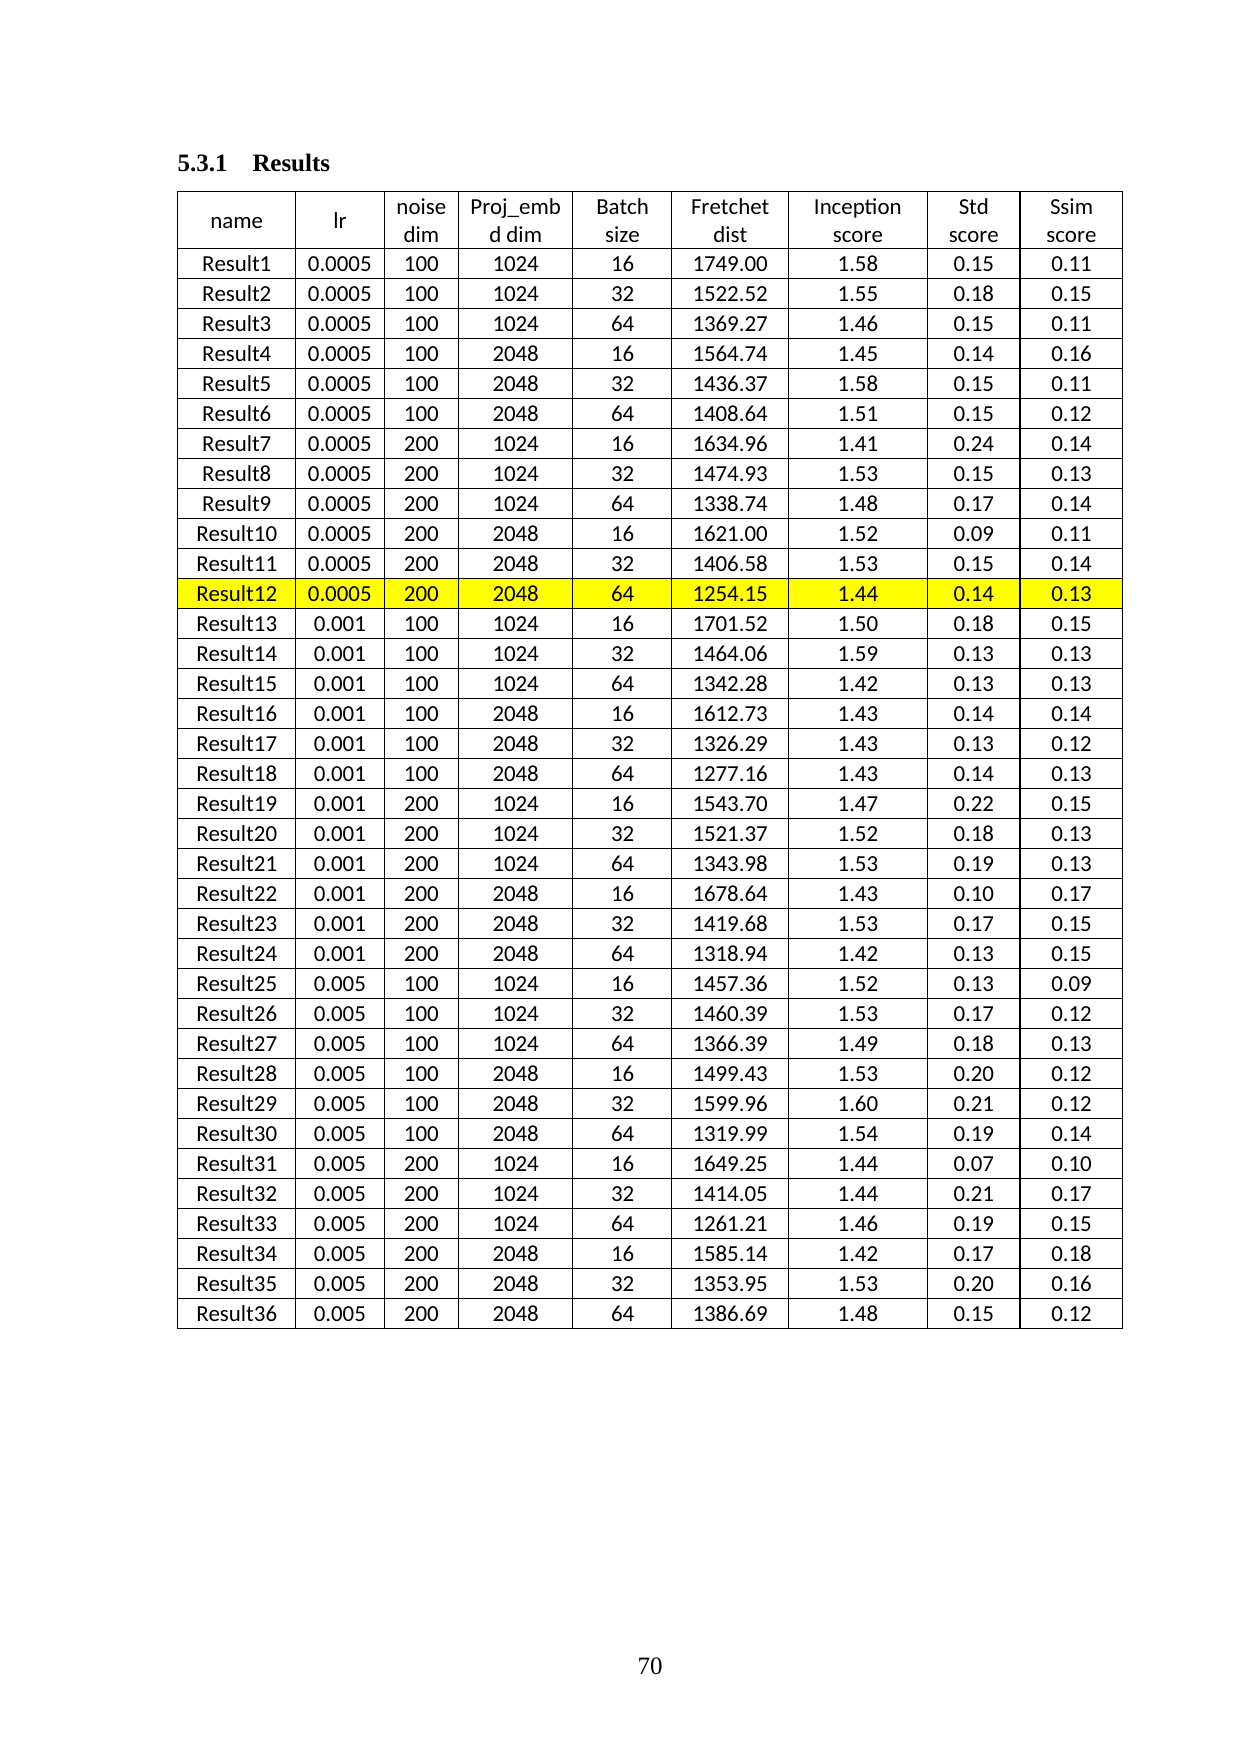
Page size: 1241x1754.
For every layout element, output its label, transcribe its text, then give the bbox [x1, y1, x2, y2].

table_cell 16 [573, 609, 671, 638]
table_cell 1.52 [789, 969, 927, 998]
table_cell Result14 [178, 639, 295, 668]
table_cell 0.0005 [296, 369, 384, 398]
table_cell Result5 [178, 369, 295, 398]
table_header name [178, 192, 295, 248]
table_cell 64 [573, 849, 671, 878]
table_cell 0.15 [1021, 789, 1122, 818]
table_cell Result26 [178, 999, 295, 1028]
table_cell 2048 [459, 879, 572, 908]
table_cell 0.001 [296, 819, 384, 848]
table_cell 2048 [459, 1119, 572, 1148]
table_cell 2048 [459, 1089, 572, 1118]
table_cell 0.20 [928, 1269, 1019, 1298]
table_cell 0.13 [1021, 849, 1122, 878]
table_cell Result34 [178, 1239, 295, 1268]
table_cell Result24 [178, 939, 295, 968]
table_cell 100 [385, 759, 458, 788]
table_cell 0.22 [928, 789, 1019, 818]
table_cell 64 [573, 1029, 671, 1058]
table_cell 0.005 [296, 1029, 384, 1058]
table_cell 1024 [459, 999, 572, 1028]
table_cell 1.47 [789, 789, 927, 818]
table_cell 0.11 [1021, 519, 1122, 548]
table_cell Result22 [178, 879, 295, 908]
table_cell 32 [573, 1089, 671, 1118]
table_cell 1024 [459, 849, 572, 878]
table_cell Result10 [178, 519, 295, 548]
table_cell Result29 [178, 1089, 295, 1118]
table_cell 0.13 [928, 669, 1019, 698]
table_cell 1024 [459, 819, 572, 848]
table_cell 64 [573, 579, 671, 608]
table_cell 0.001 [296, 609, 384, 638]
table_cell 0.001 [296, 669, 384, 698]
table_header Batch size [573, 192, 671, 248]
table_cell 1406.58 [672, 549, 788, 578]
table_cell 0.07 [928, 1149, 1019, 1178]
table_cell 1543.70 [672, 789, 788, 818]
table_cell 100 [385, 639, 458, 668]
table_cell 1024 [459, 1209, 572, 1238]
table_cell 1701.52 [672, 609, 788, 638]
table_cell 200 [385, 519, 458, 548]
table_cell Result13 [178, 609, 295, 638]
table_cell 0.14 [1021, 489, 1122, 518]
table_cell 0.17 [1021, 1179, 1122, 1208]
table_cell 100 [385, 399, 458, 428]
table_cell 1.53 [789, 549, 927, 578]
table_cell 1521.37 [672, 819, 788, 848]
table_cell 0.15 [928, 399, 1019, 428]
table_cell 0.18 [928, 1029, 1019, 1058]
table_cell 64 [573, 489, 671, 518]
table_cell 0.15 [1021, 909, 1122, 938]
table_cell 2048 [459, 549, 572, 578]
table_cell 0.10 [928, 879, 1019, 908]
table_cell 0.19 [928, 1209, 1019, 1238]
table_cell 1318.94 [672, 939, 788, 968]
table_cell 32 [573, 1179, 671, 1208]
table_cell 1024 [459, 969, 572, 998]
table_cell 1024 [459, 249, 572, 278]
table_cell 0.005 [296, 1269, 384, 1298]
table_cell 0.17 [928, 909, 1019, 938]
table_cell 16 [573, 249, 671, 278]
table_header Inception score [789, 192, 927, 248]
table_cell Result33 [178, 1209, 295, 1238]
table_cell 0.16 [1021, 1269, 1122, 1298]
table_cell 1.52 [789, 819, 927, 848]
table_cell 1386.69 [672, 1299, 788, 1328]
table_cell 1024 [459, 489, 572, 518]
table_cell 0.13 [1021, 669, 1122, 698]
table_cell 0.10 [1021, 1149, 1122, 1178]
table_cell Result30 [178, 1119, 295, 1148]
table_cell 0.21 [928, 1089, 1019, 1118]
table_cell 1599.96 [672, 1089, 788, 1118]
table_cell 0.005 [296, 1059, 384, 1088]
table_cell 1.46 [789, 1209, 927, 1238]
table_cell 16 [573, 519, 671, 548]
table_cell 1.50 [789, 609, 927, 638]
table_cell 1.53 [789, 1269, 927, 1298]
table_cell 0.12 [1021, 1089, 1122, 1118]
table_cell 0.0005 [296, 339, 384, 368]
table_cell 1649.25 [672, 1149, 788, 1178]
table_cell Result9 [178, 489, 295, 518]
table_cell 0.12 [1021, 729, 1122, 758]
table_cell 0.13 [1021, 579, 1122, 608]
table_cell 0.11 [1021, 249, 1122, 278]
table_cell 1369.27 [672, 309, 788, 338]
table_cell Result11 [178, 549, 295, 578]
table_cell 0.0005 [296, 519, 384, 548]
table_cell 200 [385, 1269, 458, 1298]
table_cell 1.43 [789, 699, 927, 728]
table_cell 100 [385, 669, 458, 698]
table_cell 16 [573, 789, 671, 818]
table_cell 1024 [459, 609, 572, 638]
table_cell 1024 [459, 639, 572, 668]
table_cell 2048 [459, 909, 572, 938]
table_cell 1.44 [789, 1149, 927, 1178]
table_cell 0.20 [928, 1059, 1019, 1088]
table_cell 1.58 [789, 249, 927, 278]
table_cell 200 [385, 849, 458, 878]
table_cell 1460.39 [672, 999, 788, 1028]
table_cell 0.15 [928, 369, 1019, 398]
table_cell 0.14 [928, 759, 1019, 788]
table_cell 0.18 [928, 819, 1019, 848]
table_cell 16 [573, 879, 671, 908]
table_cell 200 [385, 1239, 458, 1268]
table_cell 32 [573, 549, 671, 578]
table_cell 0.001 [296, 939, 384, 968]
table_cell 1.43 [789, 729, 927, 758]
table_cell 0.14 [1021, 429, 1122, 458]
table_cell Result28 [178, 1059, 295, 1088]
table_cell 1343.98 [672, 849, 788, 878]
table_cell 1024 [459, 429, 572, 458]
table_cell 1612.73 [672, 699, 788, 728]
table_cell 1.46 [789, 309, 927, 338]
table_cell 1353.95 [672, 1269, 788, 1298]
table_cell 2048 [459, 339, 572, 368]
table_cell 32 [573, 999, 671, 1028]
table_cell 0.001 [296, 729, 384, 758]
table_cell 0.13 [928, 639, 1019, 668]
table_cell 1499.43 [672, 1059, 788, 1088]
table_cell 0.21 [928, 1179, 1019, 1208]
table_cell 16 [573, 1239, 671, 1268]
table_cell 2048 [459, 1269, 572, 1298]
table_cell 0.0005 [296, 249, 384, 278]
table_cell 0.0005 [296, 429, 384, 458]
table_cell 0.09 [1021, 969, 1122, 998]
table_cell 0.15 [928, 1299, 1019, 1328]
table_cell 100 [385, 729, 458, 758]
table_cell 1.60 [789, 1089, 927, 1118]
table_cell 32 [573, 1269, 671, 1298]
table_header Std score [928, 192, 1019, 248]
table_cell 0.001 [296, 789, 384, 818]
table_cell Result27 [178, 1029, 295, 1058]
table_cell 1.43 [789, 879, 927, 908]
table_cell 0.005 [296, 969, 384, 998]
table_cell 64 [573, 309, 671, 338]
table_cell 0.17 [928, 999, 1019, 1028]
table_cell 0.0005 [296, 579, 384, 608]
table_cell Result6 [178, 399, 295, 428]
table_cell 64 [573, 759, 671, 788]
table_cell 1024 [459, 279, 572, 308]
table_cell 0.15 [1021, 939, 1122, 968]
table_cell 200 [385, 1179, 458, 1208]
table_cell 0.001 [296, 699, 384, 728]
table_cell 2048 [459, 699, 572, 728]
table_cell Result12 [178, 579, 295, 608]
table_cell 1436.37 [672, 369, 788, 398]
table_cell 100 [385, 369, 458, 398]
table_cell Result35 [178, 1269, 295, 1298]
table_cell 1.53 [789, 999, 927, 1028]
table_cell 1342.28 [672, 669, 788, 698]
table_cell 100 [385, 249, 458, 278]
table_cell 16 [573, 699, 671, 728]
table_cell 0.001 [296, 759, 384, 788]
table_cell 0.001 [296, 849, 384, 878]
table_cell 0.19 [928, 1119, 1019, 1148]
table_cell 1408.64 [672, 399, 788, 428]
table_cell 2048 [459, 939, 572, 968]
table_cell 0.24 [928, 429, 1019, 458]
table_cell 0.17 [928, 1239, 1019, 1268]
table_cell 1024 [459, 309, 572, 338]
table_cell 0.005 [296, 1299, 384, 1328]
table_cell 0.15 [928, 249, 1019, 278]
table_cell 1749.00 [672, 249, 788, 278]
table_cell 200 [385, 909, 458, 938]
table_cell 64 [573, 1299, 671, 1328]
table_cell 1.53 [789, 459, 927, 488]
table_cell 0.16 [1021, 339, 1122, 368]
table_cell 1319.99 [672, 1119, 788, 1148]
table_cell 1.59 [789, 639, 927, 668]
table_cell 32 [573, 459, 671, 488]
table_cell 1.44 [789, 1179, 927, 1208]
table_cell 1457.36 [672, 969, 788, 998]
table_cell 1.48 [789, 1299, 927, 1328]
table_cell 1.44 [789, 579, 927, 608]
table_cell Result36 [178, 1299, 295, 1328]
table_cell 0.15 [1021, 609, 1122, 638]
table_cell 100 [385, 1029, 458, 1058]
table_cell 0.0005 [296, 279, 384, 308]
table_cell 0.13 [928, 969, 1019, 998]
table_cell 0.14 [928, 339, 1019, 368]
table_cell 16 [573, 429, 671, 458]
table_cell 0.13 [928, 729, 1019, 758]
table_cell 32 [573, 279, 671, 308]
table_cell 100 [385, 279, 458, 308]
table_cell 1024 [459, 789, 572, 818]
table_cell 1564.74 [672, 339, 788, 368]
table_cell 1.42 [789, 939, 927, 968]
table_cell 200 [385, 789, 458, 818]
table_cell 0.18 [928, 609, 1019, 638]
table_cell 2048 [459, 1299, 572, 1328]
table_cell 0.005 [296, 1209, 384, 1238]
table_cell 1.51 [789, 399, 927, 428]
table_cell 64 [573, 669, 671, 698]
table_cell 0.005 [296, 1239, 384, 1268]
table_cell Result3 [178, 309, 295, 338]
table_cell 200 [385, 1209, 458, 1238]
table_cell 64 [573, 1209, 671, 1238]
table_cell 1024 [459, 1029, 572, 1058]
table_cell 0.18 [1021, 1239, 1122, 1268]
table_cell 2048 [459, 369, 572, 398]
table_cell 100 [385, 1059, 458, 1088]
table_cell 1.42 [789, 1239, 927, 1268]
table_cell Result16 [178, 699, 295, 728]
table_cell 0.0005 [296, 549, 384, 578]
text 5.3.1 Results [177, 148, 1004, 176]
table_cell 0.12 [1021, 999, 1122, 1028]
table_cell 2048 [459, 579, 572, 608]
table_cell 16 [573, 1149, 671, 1178]
table_cell 2048 [459, 759, 572, 788]
table_cell 32 [573, 639, 671, 668]
table_cell 0.12 [1021, 399, 1122, 428]
table_cell 1522.52 [672, 279, 788, 308]
table_cell 100 [385, 969, 458, 998]
table_cell 0.14 [928, 579, 1019, 608]
table_cell 200 [385, 879, 458, 908]
table_cell 0.0005 [296, 399, 384, 428]
table_cell 0.13 [1021, 819, 1122, 848]
table_cell Result4 [178, 339, 295, 368]
table_cell 16 [573, 339, 671, 368]
table_cell 1024 [459, 669, 572, 698]
table_cell Result17 [178, 729, 295, 758]
table_cell 0.14 [928, 699, 1019, 728]
table_cell 0.001 [296, 879, 384, 908]
table_cell 0.19 [928, 849, 1019, 878]
table_cell 0.15 [928, 459, 1019, 488]
table_cell 1024 [459, 1179, 572, 1208]
table_cell Result18 [178, 759, 295, 788]
table_cell 0.005 [296, 1089, 384, 1118]
table_cell 2048 [459, 1059, 572, 1088]
table_cell 0.17 [928, 489, 1019, 518]
table_cell 64 [573, 1119, 671, 1148]
table_cell 1.49 [789, 1029, 927, 1058]
table_cell 200 [385, 1299, 458, 1328]
table_cell 0.11 [1021, 369, 1122, 398]
table_cell 0.14 [1021, 699, 1122, 728]
table_cell 0.005 [296, 999, 384, 1028]
table_cell 1.41 [789, 429, 927, 458]
table_header lr [296, 192, 384, 248]
table_cell 200 [385, 819, 458, 848]
table_cell Result20 [178, 819, 295, 848]
table_cell 32 [573, 819, 671, 848]
table_cell 1464.06 [672, 639, 788, 668]
table_cell 100 [385, 1089, 458, 1118]
table_cell 0.15 [1021, 279, 1122, 308]
table_cell Result8 [178, 459, 295, 488]
table_cell 0.15 [928, 309, 1019, 338]
table_cell 2048 [459, 1239, 572, 1268]
table_header Ssim score [1021, 192, 1122, 248]
table_cell 32 [573, 369, 671, 398]
table_cell 0.13 [1021, 459, 1122, 488]
table_cell 100 [385, 339, 458, 368]
table_cell 0.15 [1021, 1209, 1122, 1238]
table_cell 200 [385, 549, 458, 578]
table_cell 1.53 [789, 849, 927, 878]
table_cell 1621.00 [672, 519, 788, 548]
table_cell 1.55 [789, 279, 927, 308]
table_cell 1.58 [789, 369, 927, 398]
table_cell 0.14 [1021, 549, 1122, 578]
table_cell 1.54 [789, 1119, 927, 1148]
table_cell 1326.29 [672, 729, 788, 758]
table_cell 1678.64 [672, 879, 788, 908]
table_cell 200 [385, 429, 458, 458]
table_cell 1254.15 [672, 579, 788, 608]
table_cell Result1 [178, 249, 295, 278]
table_cell 0.0005 [296, 309, 384, 338]
table_cell 1366.39 [672, 1029, 788, 1058]
table_cell 2048 [459, 399, 572, 428]
table_cell 1.52 [789, 519, 927, 548]
table_cell 32 [573, 909, 671, 938]
table_cell 1024 [459, 1149, 572, 1178]
table_cell 1419.68 [672, 909, 788, 938]
table_cell 0.14 [1021, 1119, 1122, 1148]
table_header noise dim [385, 192, 458, 248]
table_cell 0.005 [296, 1179, 384, 1208]
table_cell 100 [385, 609, 458, 638]
table_cell 0.15 [928, 549, 1019, 578]
table_cell 64 [573, 399, 671, 428]
table_header Fretchet dist [672, 192, 788, 248]
table_cell 1634.96 [672, 429, 788, 458]
table_cell 1585.14 [672, 1239, 788, 1268]
table_cell 2048 [459, 519, 572, 548]
table_cell 0.13 [928, 939, 1019, 968]
table_cell 0.18 [928, 279, 1019, 308]
table_cell 1261.21 [672, 1209, 788, 1238]
table_cell Result31 [178, 1149, 295, 1178]
table_cell Result21 [178, 849, 295, 878]
table_cell 1474.93 [672, 459, 788, 488]
table_cell Result32 [178, 1179, 295, 1208]
table_cell Result25 [178, 969, 295, 998]
table_cell 1.48 [789, 489, 927, 518]
table_cell 0.001 [296, 639, 384, 668]
table_cell 1414.05 [672, 1179, 788, 1208]
table_cell 0.12 [1021, 1299, 1122, 1328]
table_cell 200 [385, 1149, 458, 1178]
table_cell 0.12 [1021, 1059, 1122, 1088]
table_cell 0.005 [296, 1149, 384, 1178]
table_cell Result19 [178, 789, 295, 818]
table_cell 1.43 [789, 759, 927, 788]
table_cell 64 [573, 939, 671, 968]
table_cell 0.0005 [296, 489, 384, 518]
table_cell 1.42 [789, 669, 927, 698]
table_cell 100 [385, 309, 458, 338]
table_cell 1338.74 [672, 489, 788, 518]
table_cell 100 [385, 699, 458, 728]
table_cell 200 [385, 939, 458, 968]
table_cell 0.005 [296, 1119, 384, 1148]
table_cell 1.53 [789, 1059, 927, 1088]
table_cell 0.001 [296, 909, 384, 938]
table_cell Result23 [178, 909, 295, 938]
table_header Proj_embd dim [459, 192, 572, 248]
table_cell Result15 [178, 669, 295, 698]
table_cell Result7 [178, 429, 295, 458]
table_cell 1.45 [789, 339, 927, 368]
table_cell 100 [385, 999, 458, 1028]
table_cell 0.0005 [296, 459, 384, 488]
table_cell 1.53 [789, 909, 927, 938]
table_cell Result2 [178, 279, 295, 308]
table_cell 1277.16 [672, 759, 788, 788]
table_cell 200 [385, 579, 458, 608]
table_cell 200 [385, 489, 458, 518]
table_cell 200 [385, 459, 458, 488]
table_cell 0.11 [1021, 309, 1122, 338]
table_cell 16 [573, 1059, 671, 1088]
table_cell 0.09 [928, 519, 1019, 548]
table_cell 0.13 [1021, 639, 1122, 668]
table_cell 16 [573, 969, 671, 998]
table_cell 100 [385, 1119, 458, 1148]
table_cell 0.13 [1021, 1029, 1122, 1058]
table_cell 0.17 [1021, 879, 1122, 908]
table_cell 32 [573, 729, 671, 758]
table_cell 2048 [459, 729, 572, 758]
table_cell 0.13 [1021, 759, 1122, 788]
table_cell 1024 [459, 459, 572, 488]
